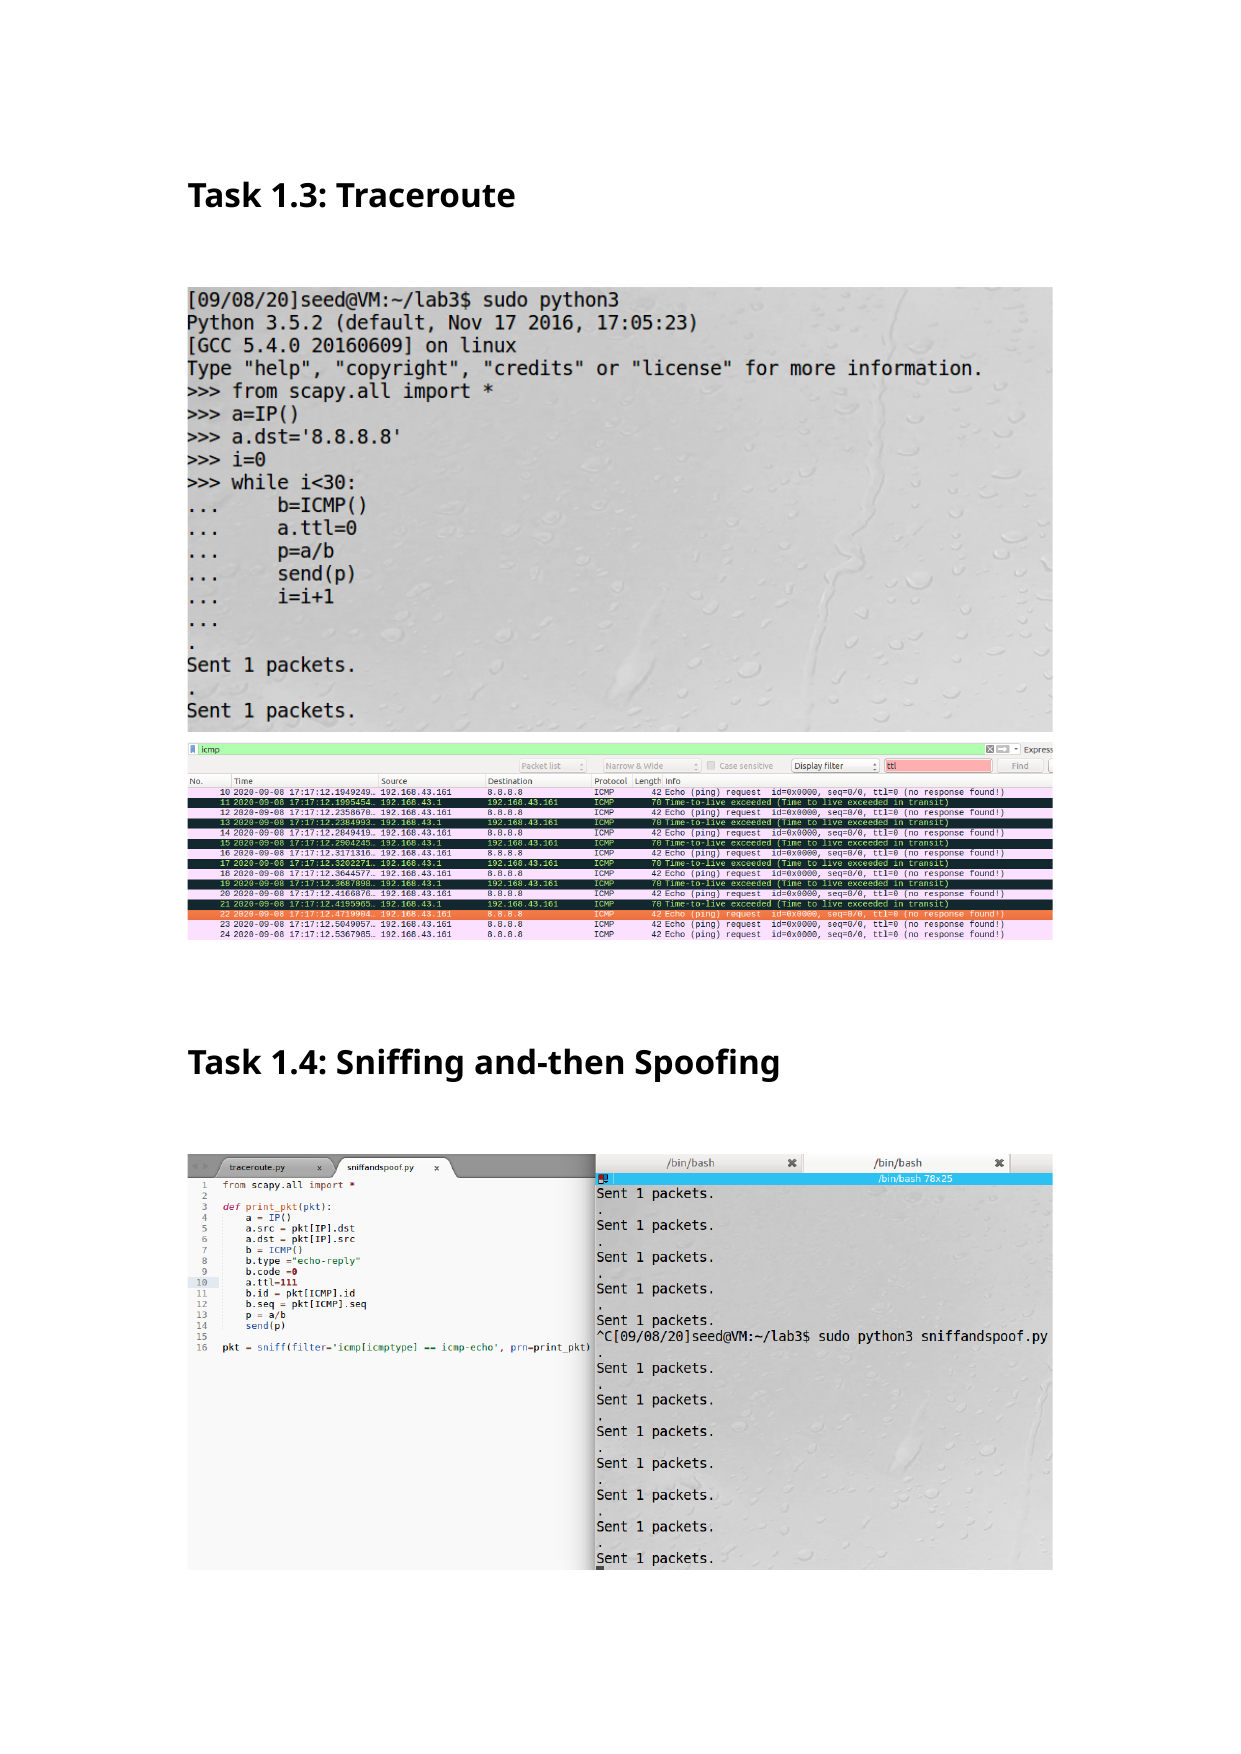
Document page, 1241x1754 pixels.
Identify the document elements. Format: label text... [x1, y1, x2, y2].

subtitle Task 1.3: Traceroute [187, 162, 1053, 227]
picture [187, 1154, 1053, 1570]
subtitle Task 1.4: Sniffing and-then Spoofing [187, 1029, 1053, 1094]
picture [187, 287, 1053, 732]
picture [187, 742, 1053, 940]
